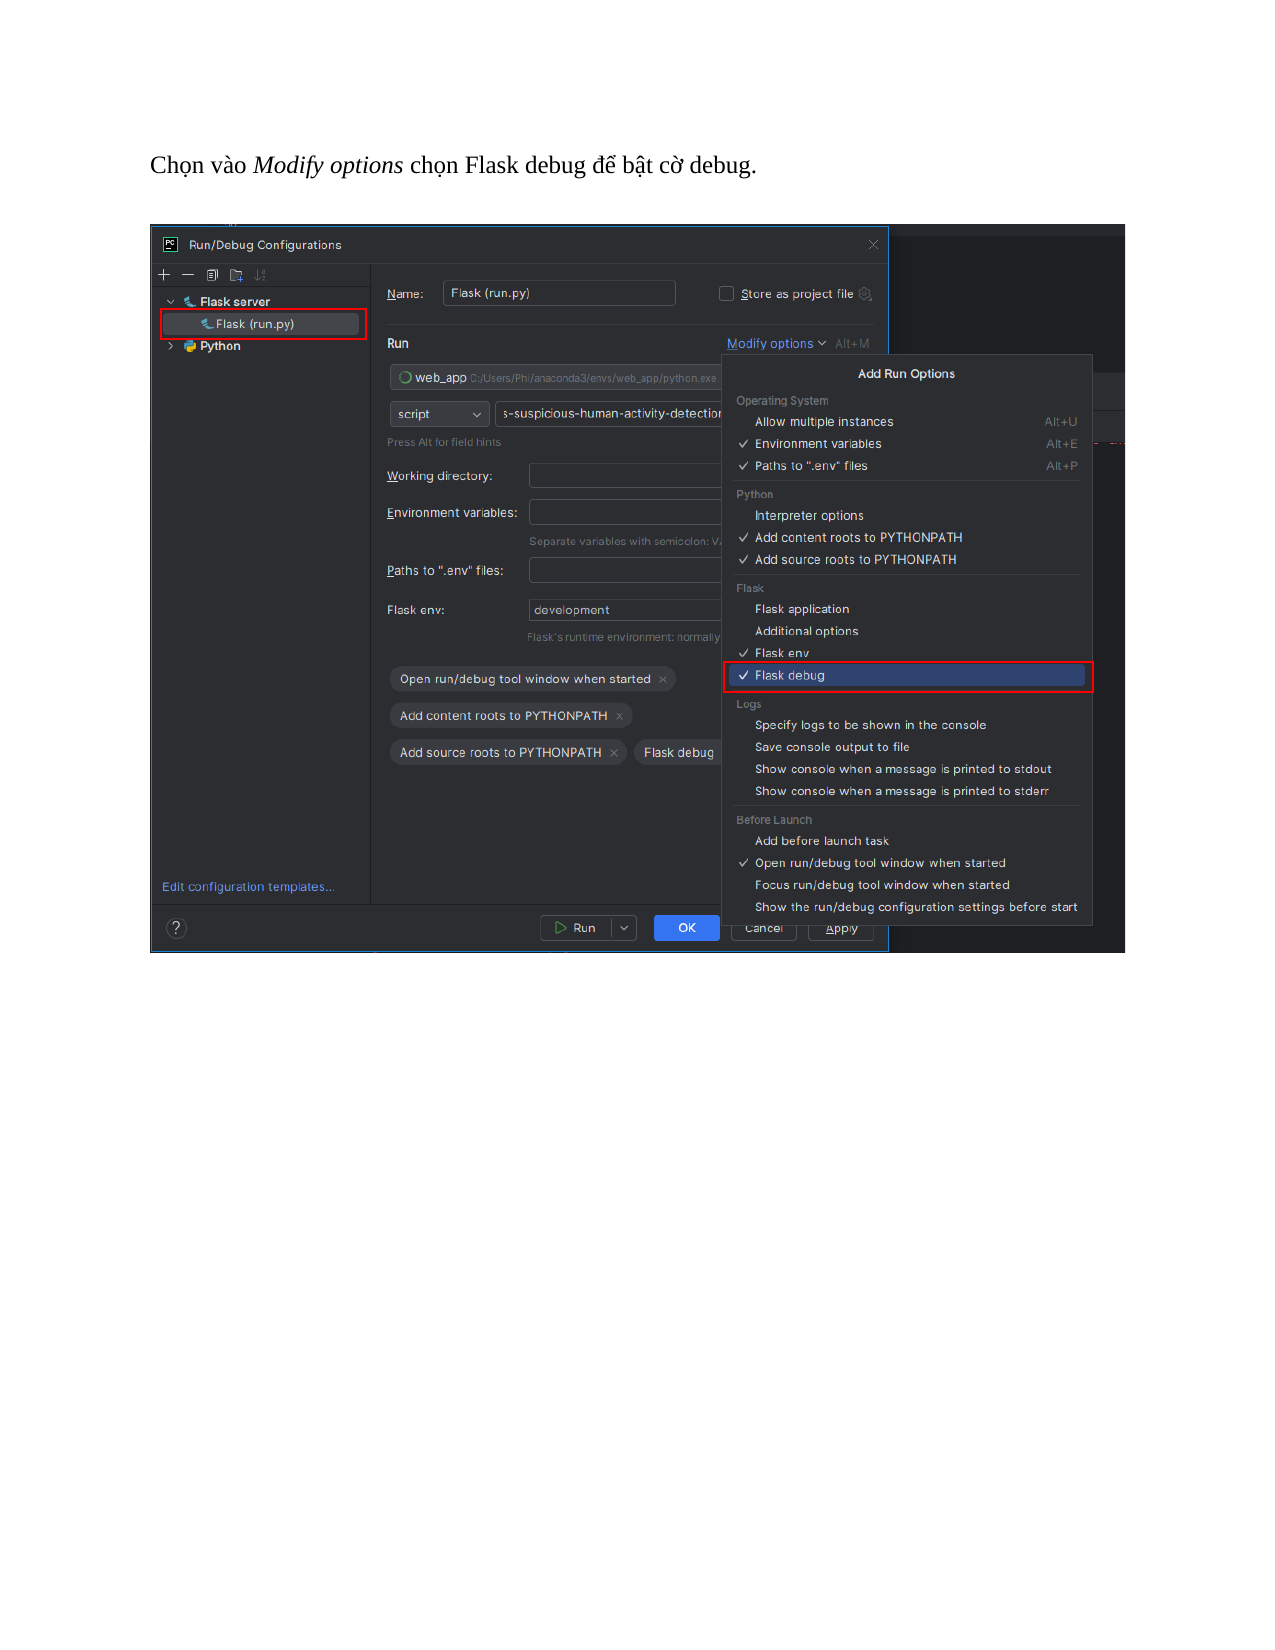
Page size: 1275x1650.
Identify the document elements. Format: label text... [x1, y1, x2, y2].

picture [150, 224, 1125, 953]
text Chọn vào Modify options chọn Flask debug để bật cờ debug. [150, 150, 1125, 179]
